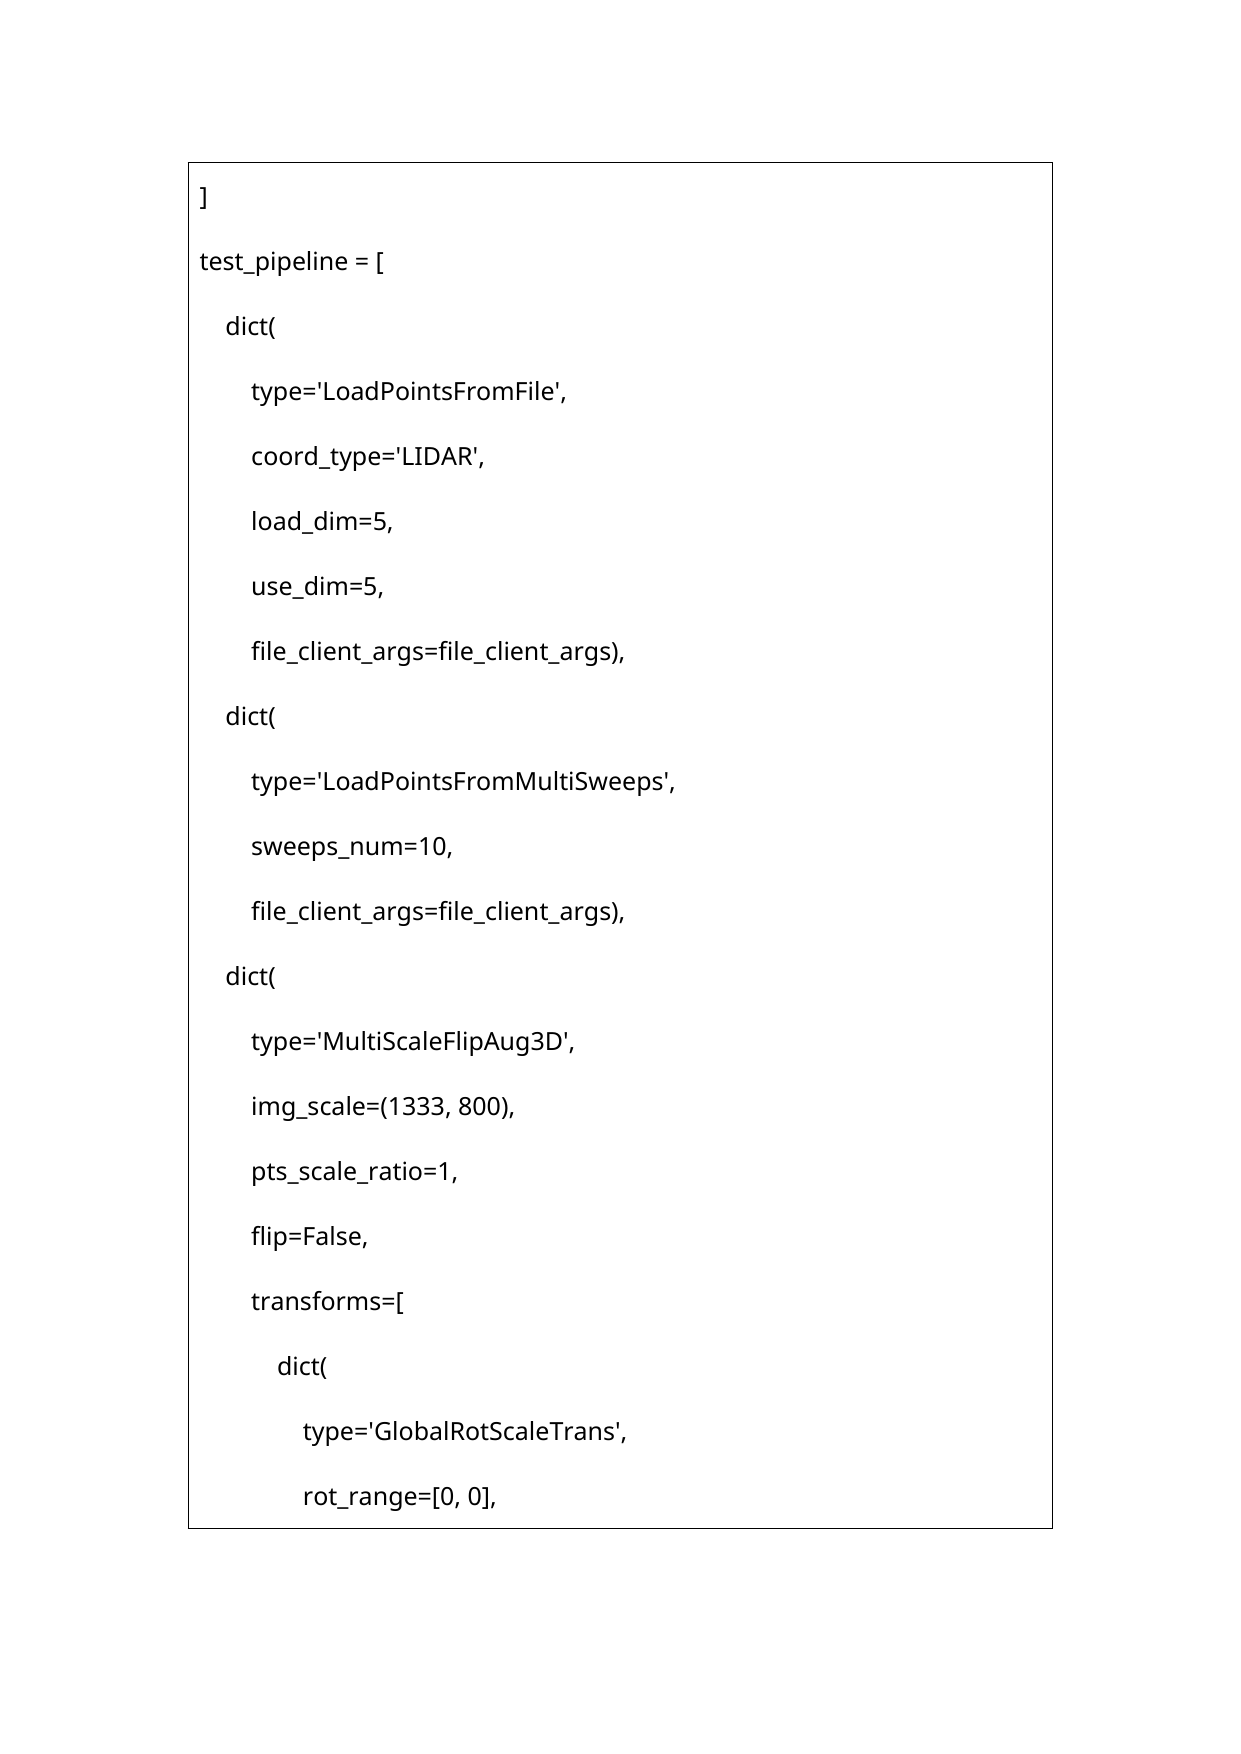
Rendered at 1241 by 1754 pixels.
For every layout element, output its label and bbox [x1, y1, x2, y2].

table_header [189, 163, 1052, 1528]
